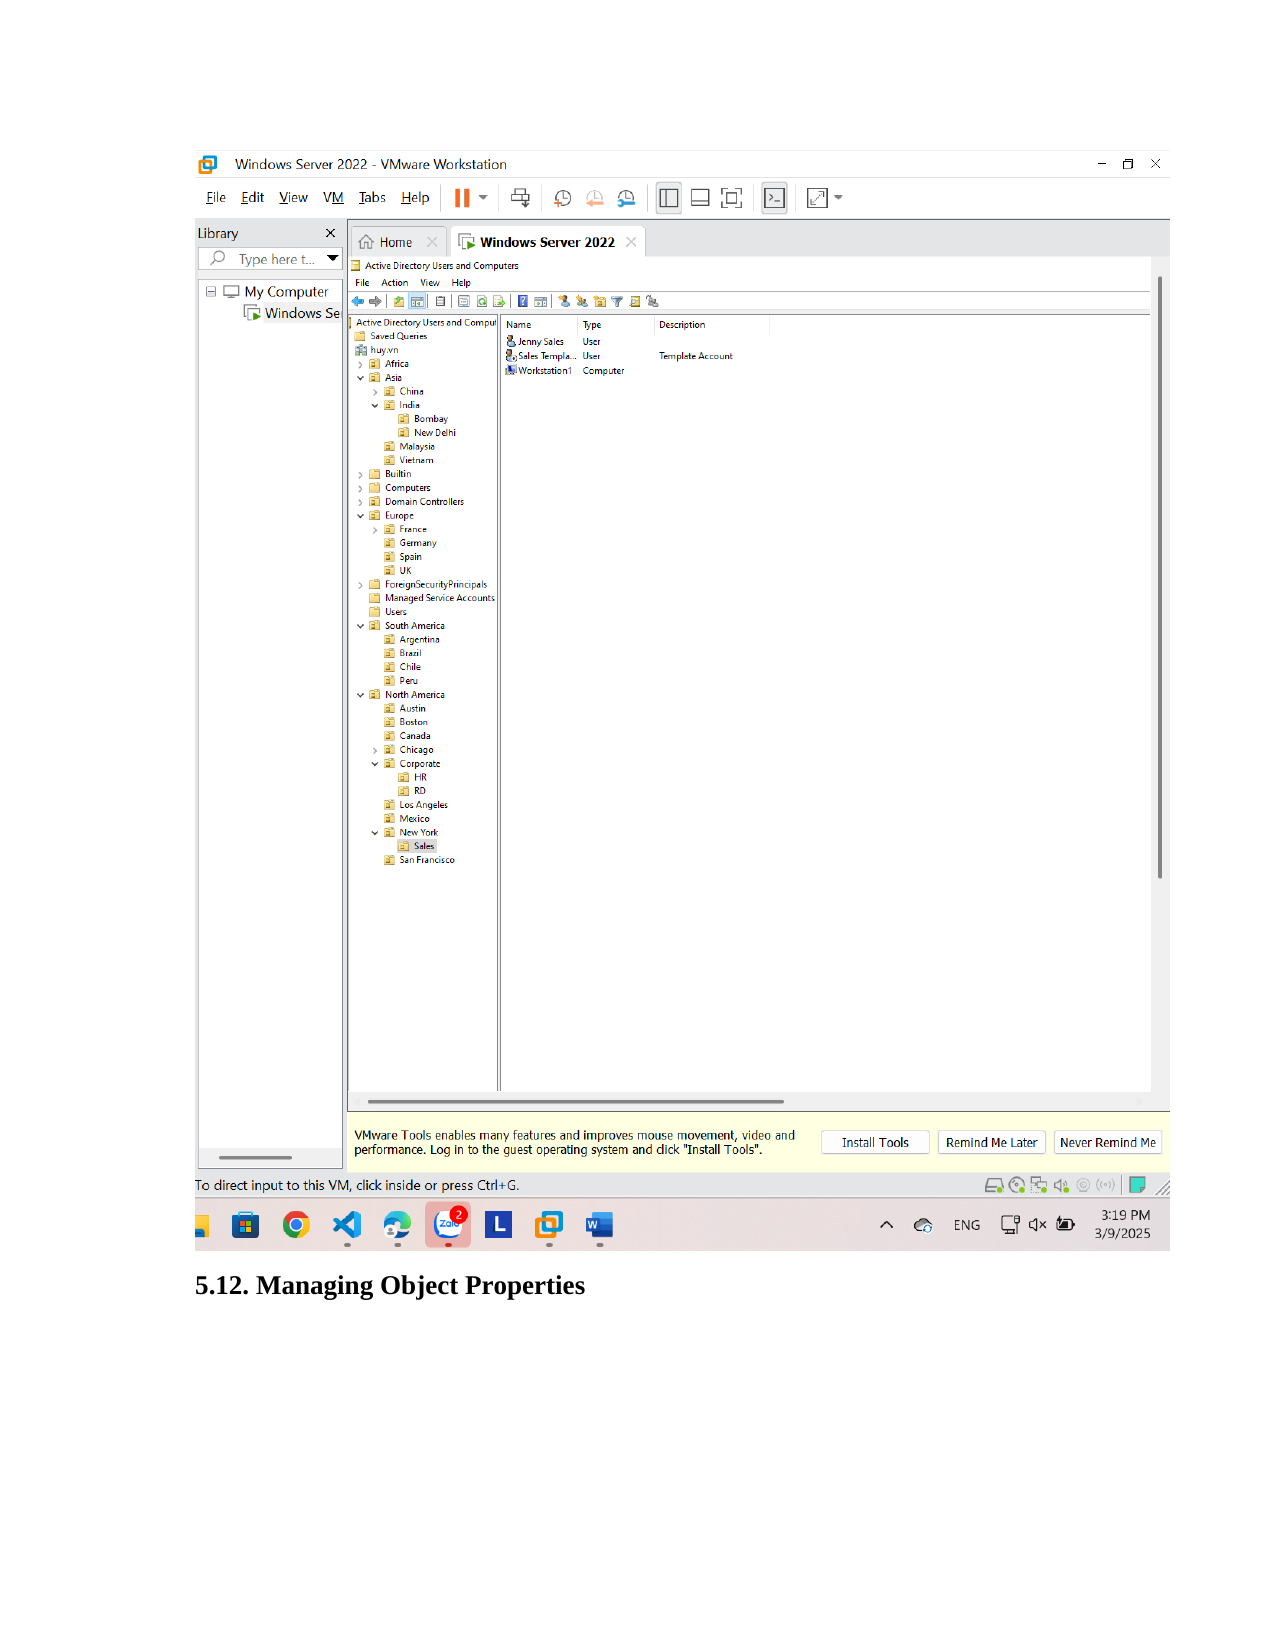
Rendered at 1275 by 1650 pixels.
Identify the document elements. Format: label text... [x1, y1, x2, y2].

picture [195, 150, 1170, 1251]
text 5.12. Managing Object Properties [150, 1269, 1125, 1300]
